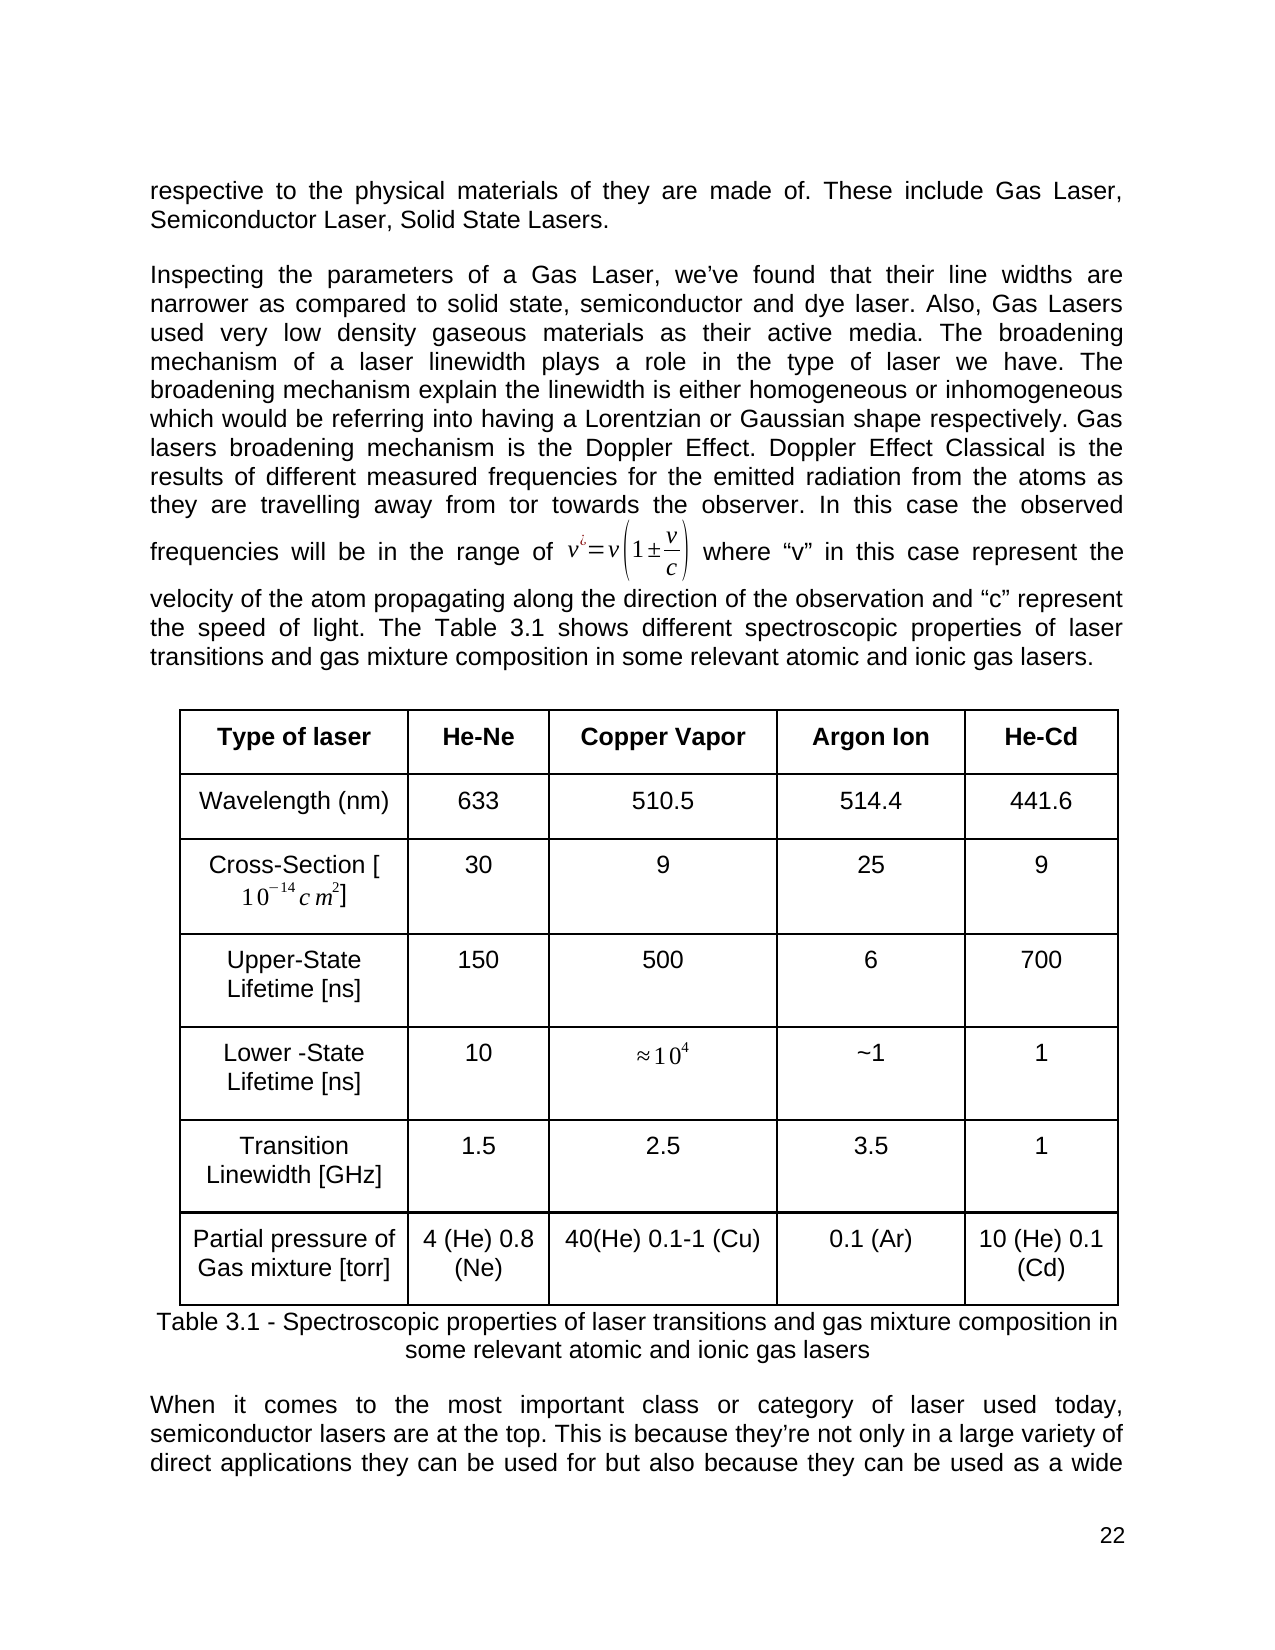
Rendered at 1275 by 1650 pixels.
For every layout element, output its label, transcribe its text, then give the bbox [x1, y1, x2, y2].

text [150, 1390, 1125, 1477]
text Inspecting the parameters of a Gas Laser, we’ve found that their line widths are narrower as compared to solid state, semiconductor and dye laser. Also, Gas Lasers used very low density gaseous materials as their active media. The broadening mechanism of a laser linewidth plays a role in the type of laser we have. The broadening mechanism explain the linewidth is either homogeneous or inhomogeneous which would be referring into having a Lorentzian or Gaussian shape respectively. Gas lasers broadening mechanism is the Doppler Effect. Doppler Effect Classical is the results of different measured frequencies for the emitted radiation from the atoms as they are travelling away from tor towards the observer. In this case the observed frequencies will be in the range of where “v” in this case represent the velocity of the atom propagating along the direction of the observation and “c” represent the speed of light. The Table 3.1 shows different spectroscopic properties of laser transitions and gas mixture composition in some relevant atomic and ionic gas lasers. [150, 260, 1125, 670]
table_header He-Ne [409, 711, 548, 773]
table_cell 510.5 [550, 775, 776, 837]
table_header Argon Ion [778, 711, 964, 773]
table_cell 9 [550, 840, 776, 933]
table_cell 6 [778, 935, 964, 1026]
table_cell 25 [778, 840, 964, 933]
table_cell 1 [966, 1121, 1117, 1211]
table_cell Partial pressure of Gas mixture [torr] [181, 1214, 407, 1304]
table_cell 700 [966, 935, 1117, 1026]
table_cell Wavelength (nm) [181, 775, 407, 837]
table_cell Lower -State Lifetime [ns] [181, 1028, 407, 1118]
table_cell Cross-Section [] [181, 840, 407, 933]
text Table 3.1 - Spectroscopic properties of laser transitions and gas mixture composition in some relevant atomic and ionic gas lasers [150, 1306, 1125, 1364]
table_cell 514.4 [778, 775, 964, 837]
table_cell Upper-State Lifetime [ns] [181, 935, 407, 1026]
table_header He-Cd [966, 711, 1117, 773]
table_cell 441.6 [966, 775, 1117, 837]
table_cell 4 (He) 0.8 (Ne) [409, 1214, 548, 1304]
table_cell 633 [409, 775, 548, 837]
table_cell 1 [966, 1028, 1117, 1118]
table_cell ~1 [778, 1028, 964, 1118]
table_cell 40(He) 0.1-1 (Cu) [550, 1214, 776, 1304]
table_cell 10 (He) 0.1 (Cd) [966, 1214, 1117, 1304]
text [150, 176, 1125, 234]
table_cell 10 [409, 1028, 548, 1118]
table_cell 0.1 (Ar) [778, 1214, 964, 1304]
table_cell 2.5 [550, 1121, 776, 1211]
table_cell 1.5 [409, 1121, 548, 1211]
table_cell 500 [550, 935, 776, 1026]
table_cell 3.5 [778, 1121, 964, 1211]
table_cell [550, 1028, 776, 1118]
table_header Copper Vapor [550, 711, 776, 773]
table_cell 30 [409, 840, 548, 933]
table_header Type of laser [181, 711, 407, 773]
table_cell Transition Linewidth [GHz] [181, 1121, 407, 1211]
table_cell 150 [409, 935, 548, 1026]
table_cell 9 [966, 840, 1117, 933]
